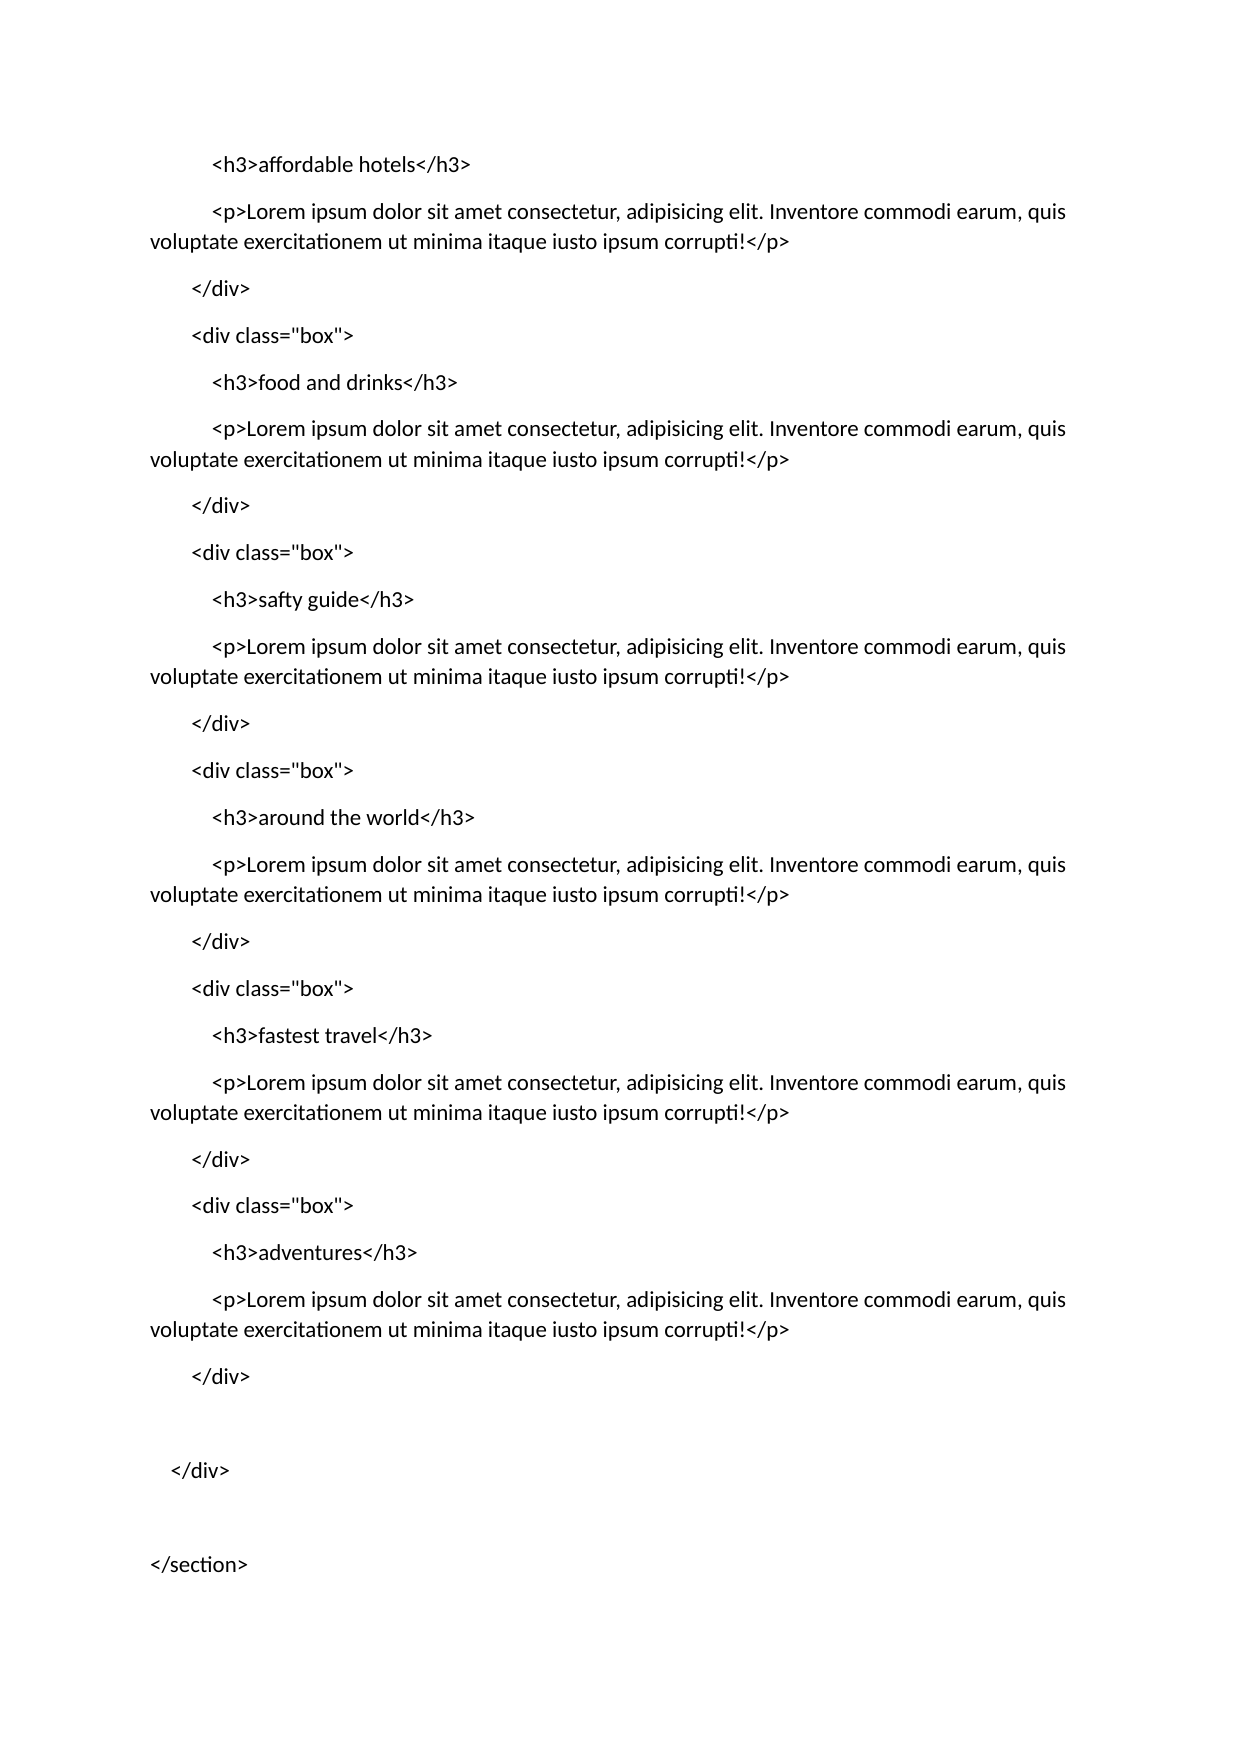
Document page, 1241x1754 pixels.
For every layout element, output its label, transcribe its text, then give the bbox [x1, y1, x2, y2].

text </div> [150, 927, 1090, 955]
text </div> [150, 1145, 1090, 1173]
text <h3>fastest travel</h3> [150, 1021, 1090, 1049]
text <p>Lorem ipsum dolor sit amet consectetur, adipisicing elit. Inventore commodi earum, quis voluptate exercitationem ut minima itaque iusto ipsum corrupti!</p> [150, 197, 1090, 255]
text <h3>affordable hotels</h3> [150, 150, 1090, 178]
text </section> [150, 1550, 1090, 1578]
text <h3>food and drinks</h3> [150, 368, 1090, 396]
text <div class="box"> [150, 974, 1090, 1002]
text </div> [150, 1362, 1090, 1391]
text <h3>around the world</h3> [150, 803, 1090, 831]
text <p>Lorem ipsum dolor sit amet consectetur, adipisicing elit. Inventore commodi earum, quis voluptate exercitationem ut minima itaque iusto ipsum corrupti!</p> [150, 632, 1090, 691]
text <p>Lorem ipsum dolor sit amet consectetur, adipisicing elit. Inventore commodi earum, quis voluptate exercitationem ut minima itaque iusto ipsum corrupti!</p> [150, 414, 1090, 473]
text <p>Lorem ipsum dolor sit amet consectetur, adipisicing elit. Inventore commodi earum, quis voluptate exercitationem ut minima itaque iusto ipsum corrupti!</p> [150, 1068, 1090, 1126]
text </div> [150, 709, 1090, 737]
text <div class="box"> [150, 321, 1090, 349]
text <div class="box"> [150, 756, 1090, 784]
text </div> [150, 274, 1090, 302]
text <p>Lorem ipsum dolor sit amet consectetur, adipisicing elit. Inventore commodi earum, quis voluptate exercitationem ut minima itaque iusto ipsum corrupti!</p> [150, 1285, 1090, 1344]
text <div class="box"> [150, 1192, 1090, 1220]
text <h3>safty guide</h3> [150, 585, 1090, 613]
text </div> [150, 1456, 1090, 1484]
text </div> [150, 492, 1090, 520]
text <div class="box"> [150, 538, 1090, 567]
text <p>Lorem ipsum dolor sit amet consectetur, adipisicing elit. Inventore commodi earum, quis voluptate exercitationem ut minima itaque iusto ipsum corrupti!</p> [150, 850, 1090, 908]
text <h3>adventures</h3> [150, 1238, 1090, 1267]
